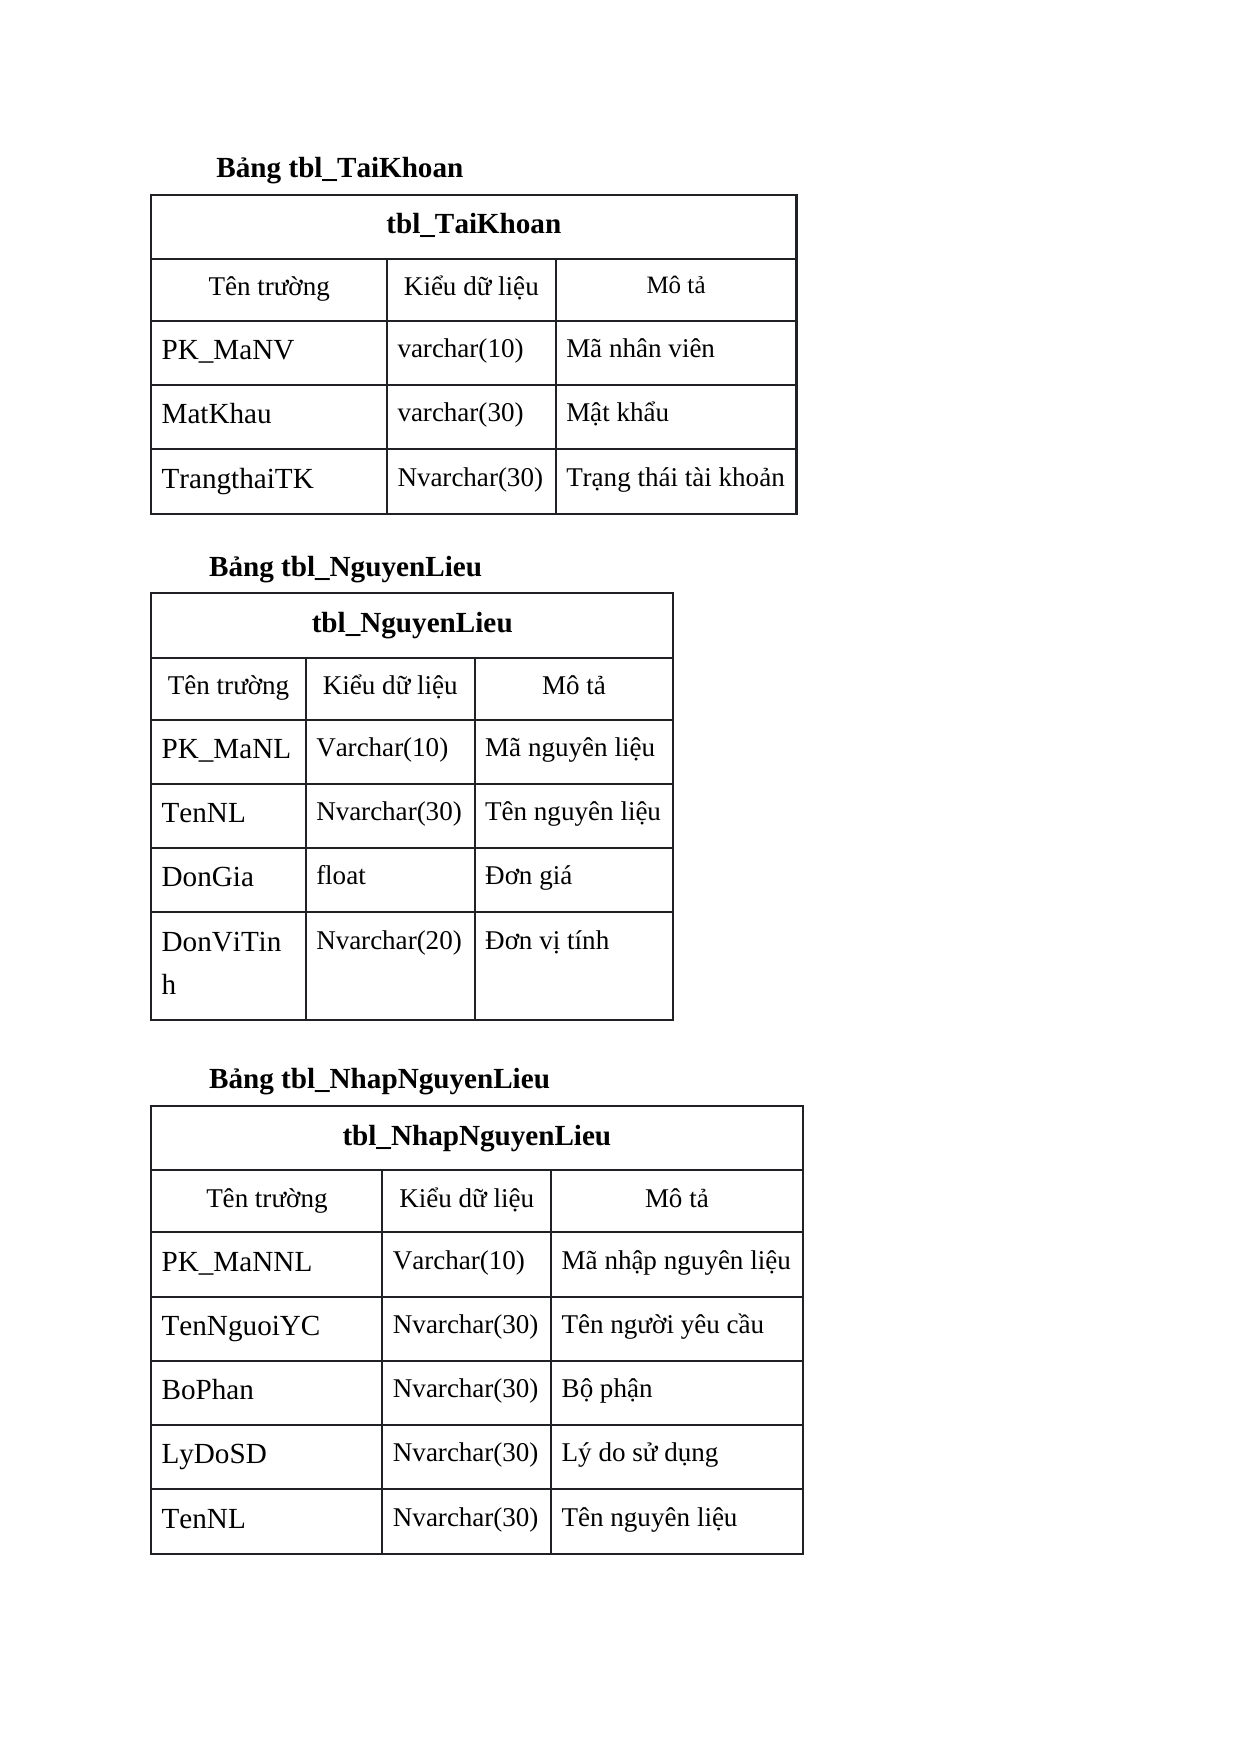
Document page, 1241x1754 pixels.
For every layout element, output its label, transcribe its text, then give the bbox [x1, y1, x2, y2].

table_cell Đơn giá [476, 849, 672, 911]
table_cell varchar(10) [388, 322, 555, 384]
table_cell Mô tả [557, 260, 795, 320]
table_cell TenNguoiYC [152, 1298, 381, 1360]
table_cell Đơn vị tính [476, 913, 672, 1019]
table_cell Tên nguyên liệu [552, 1490, 802, 1553]
subtitle Bảng tbl_NguyenLieu [209, 549, 1090, 582]
table_cell DonViTinh [152, 913, 305, 1019]
table_cell DonGia [152, 849, 305, 911]
table_cell PK_MaNL [152, 721, 305, 783]
table_cell Varchar(10) [383, 1233, 550, 1296]
table_cell Nvarchar(30) [383, 1362, 550, 1424]
table_cell Trạng thái tài khoản [557, 450, 795, 512]
table_cell Mã nguyên liệu [476, 721, 672, 783]
table_cell Tên trường [152, 260, 386, 320]
table_cell MatKhau [152, 386, 386, 448]
table_cell Nvarchar(30) [383, 1490, 550, 1553]
table_cell Nvarchar(20) [307, 913, 474, 1019]
table_cell PK_MaNV [152, 322, 386, 384]
table_cell LyDoSD [152, 1426, 381, 1488]
table_cell Kiểu dữ liệu [307, 659, 474, 718]
table_header tbl_NhapNguyenLieu [152, 1107, 802, 1169]
table_cell Nvarchar(30) [307, 785, 474, 847]
table_cell Tên người yêu cầu [552, 1298, 802, 1360]
table_header tbl_NguyenLieu [152, 594, 672, 657]
table_cell Mật khẩu [557, 386, 795, 448]
table_cell Tên trường [152, 659, 305, 718]
subtitle Bảng tbl_NhapNguyenLieu [209, 1062, 1090, 1095]
table_cell TenNL [152, 785, 305, 847]
table_cell Mã nhập nguyên liệu [552, 1233, 802, 1296]
table_cell PK_MaNNL [152, 1233, 381, 1296]
table_cell Bộ phận [552, 1362, 802, 1424]
table_cell Mô tả [552, 1171, 802, 1231]
table_cell Mã nhân viên [557, 322, 795, 384]
table_cell Lý do sử dụng [552, 1426, 802, 1488]
table_cell BoPhan [152, 1362, 381, 1424]
table_cell Mô tả [476, 659, 672, 718]
table_cell Nvarchar(30) [383, 1426, 550, 1488]
table_cell TrangthaiTK [152, 450, 386, 512]
table_cell Kiểu dữ liệu [383, 1171, 550, 1231]
table_cell Tên nguyên liệu [476, 785, 672, 847]
table_cell Nvarchar(30) [383, 1298, 550, 1360]
table_cell TenNL [152, 1490, 381, 1553]
table_cell Nvarchar(30) [388, 450, 555, 512]
table_cell Varchar(10) [307, 721, 474, 783]
table_cell Kiểu dữ liệu [388, 260, 555, 320]
table_cell float [307, 849, 474, 911]
table_header tbl_TaiKhoan [152, 196, 795, 258]
table_cell Tên trường [152, 1171, 381, 1231]
table_cell varchar(30) [388, 386, 555, 448]
subtitle Bảng tbl_TaiKhoan [209, 150, 1090, 183]
